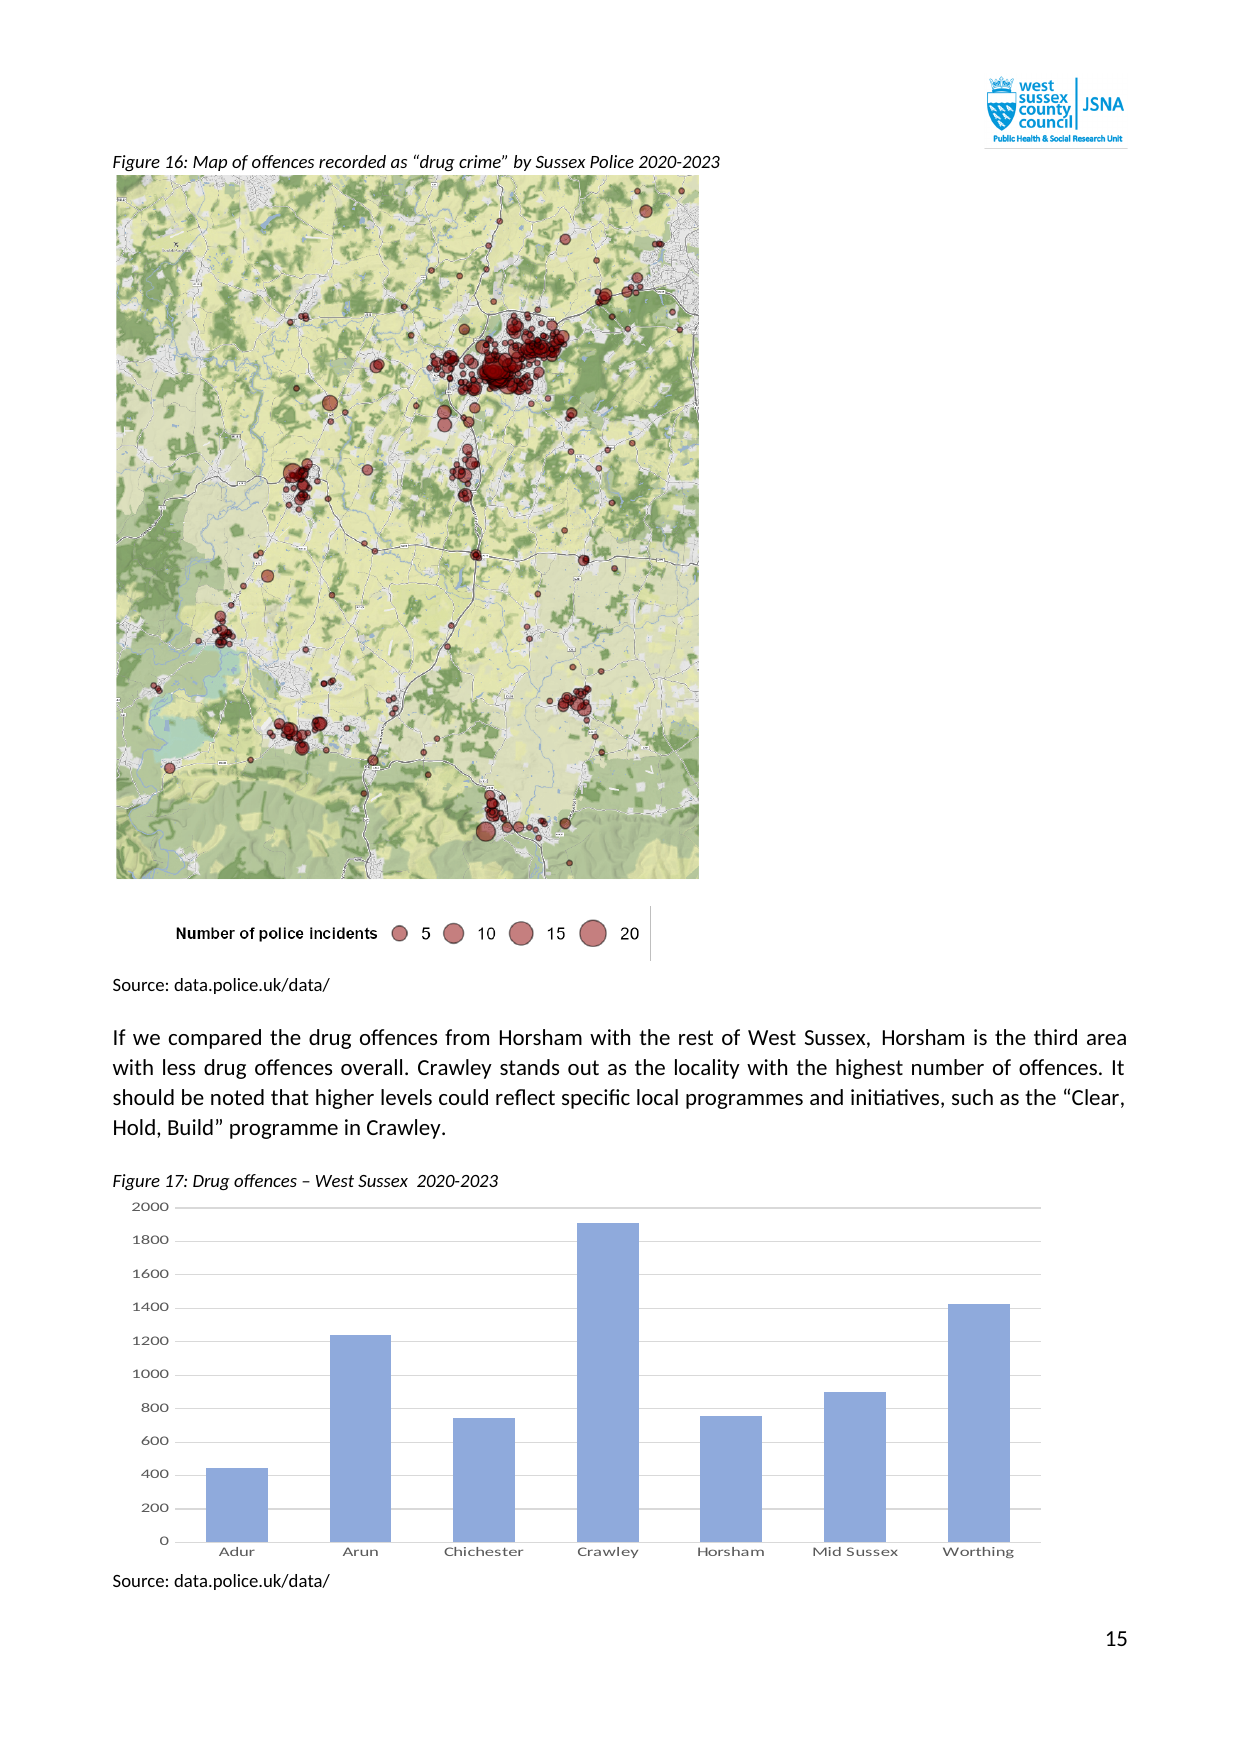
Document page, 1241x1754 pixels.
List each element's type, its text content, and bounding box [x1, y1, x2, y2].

text Figure 17: Drug offences – West Sussex 2020-2023 [112, 1169, 1128, 1567]
text Source: data.police.uk/data/ [112, 973, 1128, 996]
picture [981, 73, 1128, 149]
picture [112, 175, 700, 971]
text If we compared the drug offences from Horsham with the rest of West Sussex, Horsham is the third area with less drug offences overall. Crawley stands out as the locality with the highest number of offences. It should be noted that higher levels could reflect specific local programmes and initiatives, such as the “Clear, Hold, Build” programme in Crawley. [112, 1023, 1128, 1142]
text Source: data.police.uk/data/ [112, 1569, 1128, 1592]
